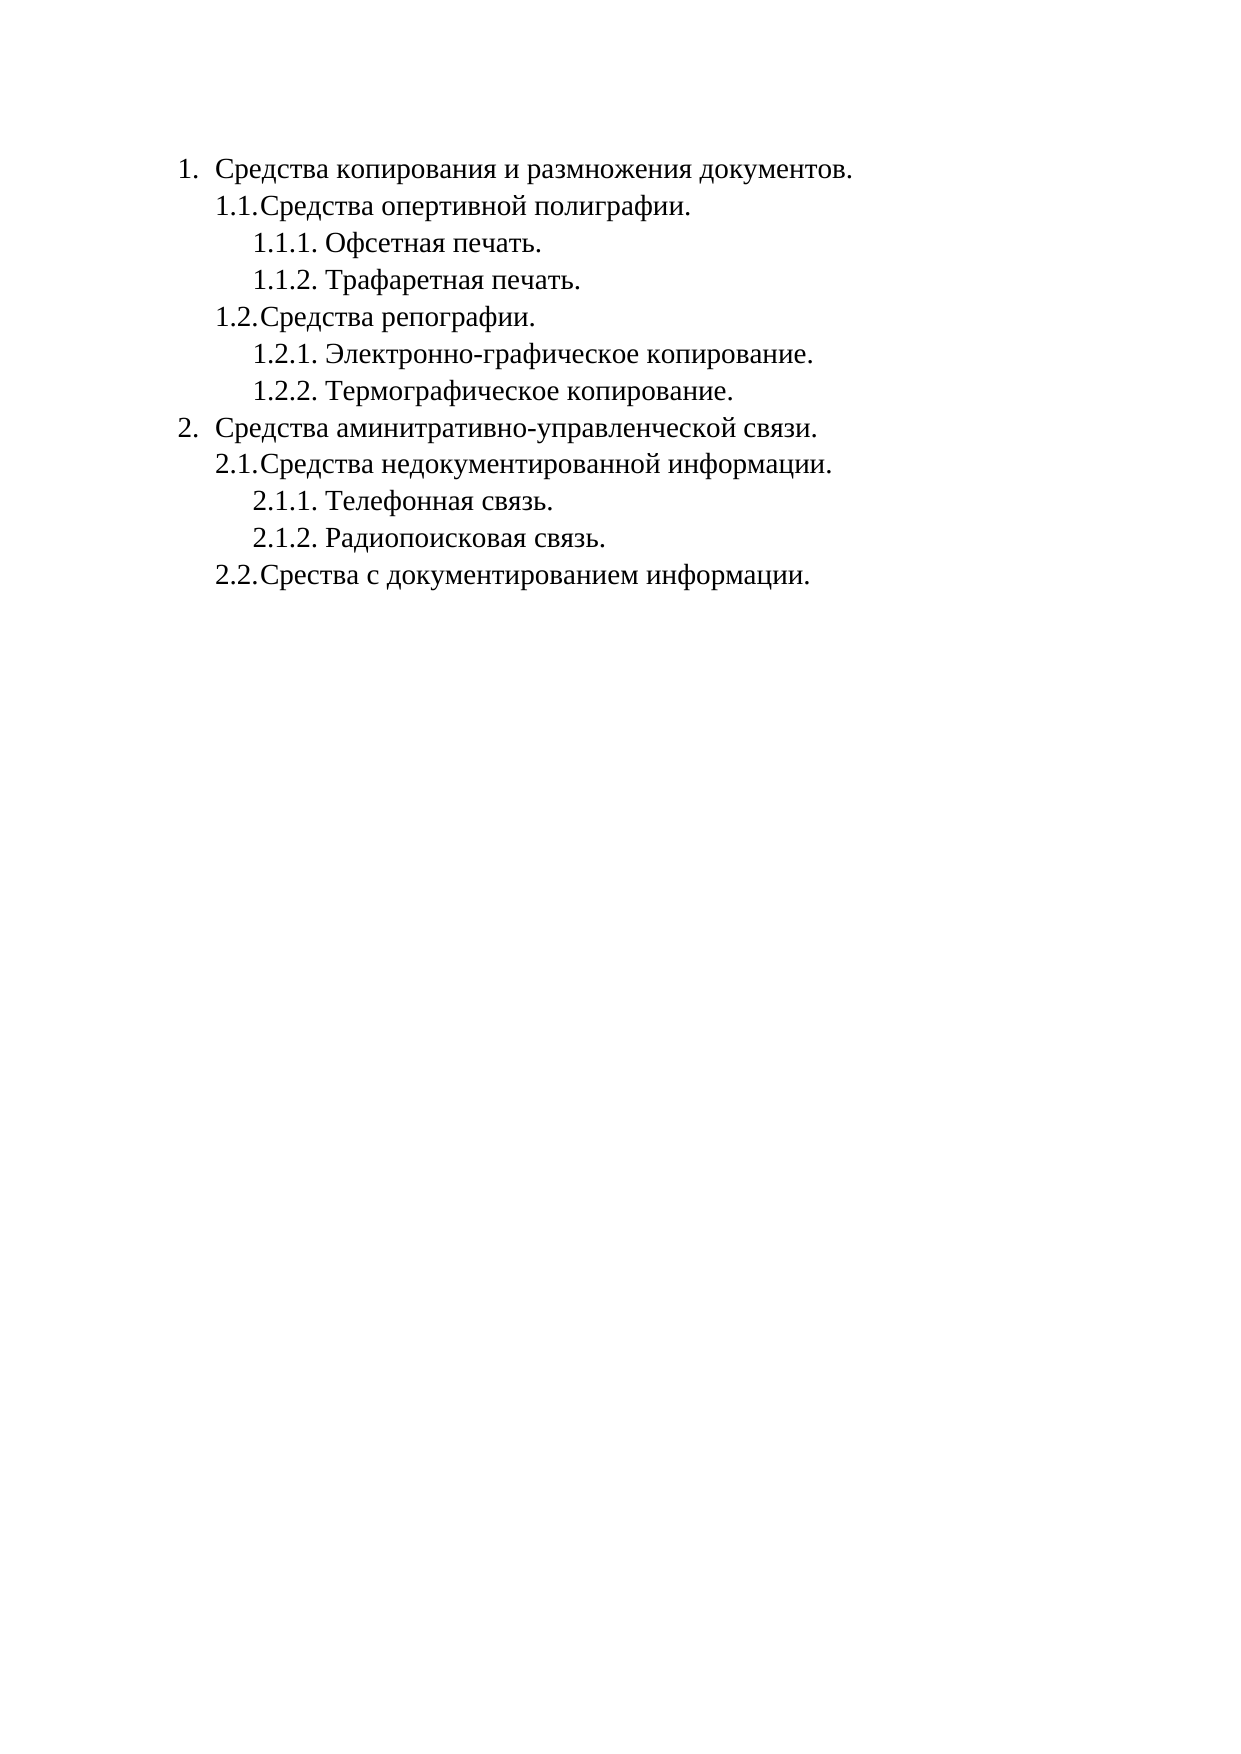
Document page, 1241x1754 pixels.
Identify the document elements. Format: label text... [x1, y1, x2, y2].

list Средства аминитративно-управленческой связи. [177, 410, 1152, 443]
list Термографическое копирование. [252, 373, 1152, 406]
list Средства недокументированной информации. [215, 447, 1152, 480]
list Средства репографии. [215, 299, 1152, 333]
list Средства опертивной полиграфии. [215, 188, 1152, 222]
list Телефонная связь. [252, 483, 1152, 517]
list Электронно-графическое копирование. [252, 336, 1152, 369]
list Радиопоисковая связь. [252, 520, 1152, 554]
list Средства копирования и размножения документов. [177, 152, 1152, 185]
list Трафаретная печать. [252, 262, 1152, 296]
list Офсетная печать. [252, 225, 1152, 259]
list Срества с документированием информации. [215, 557, 1152, 591]
